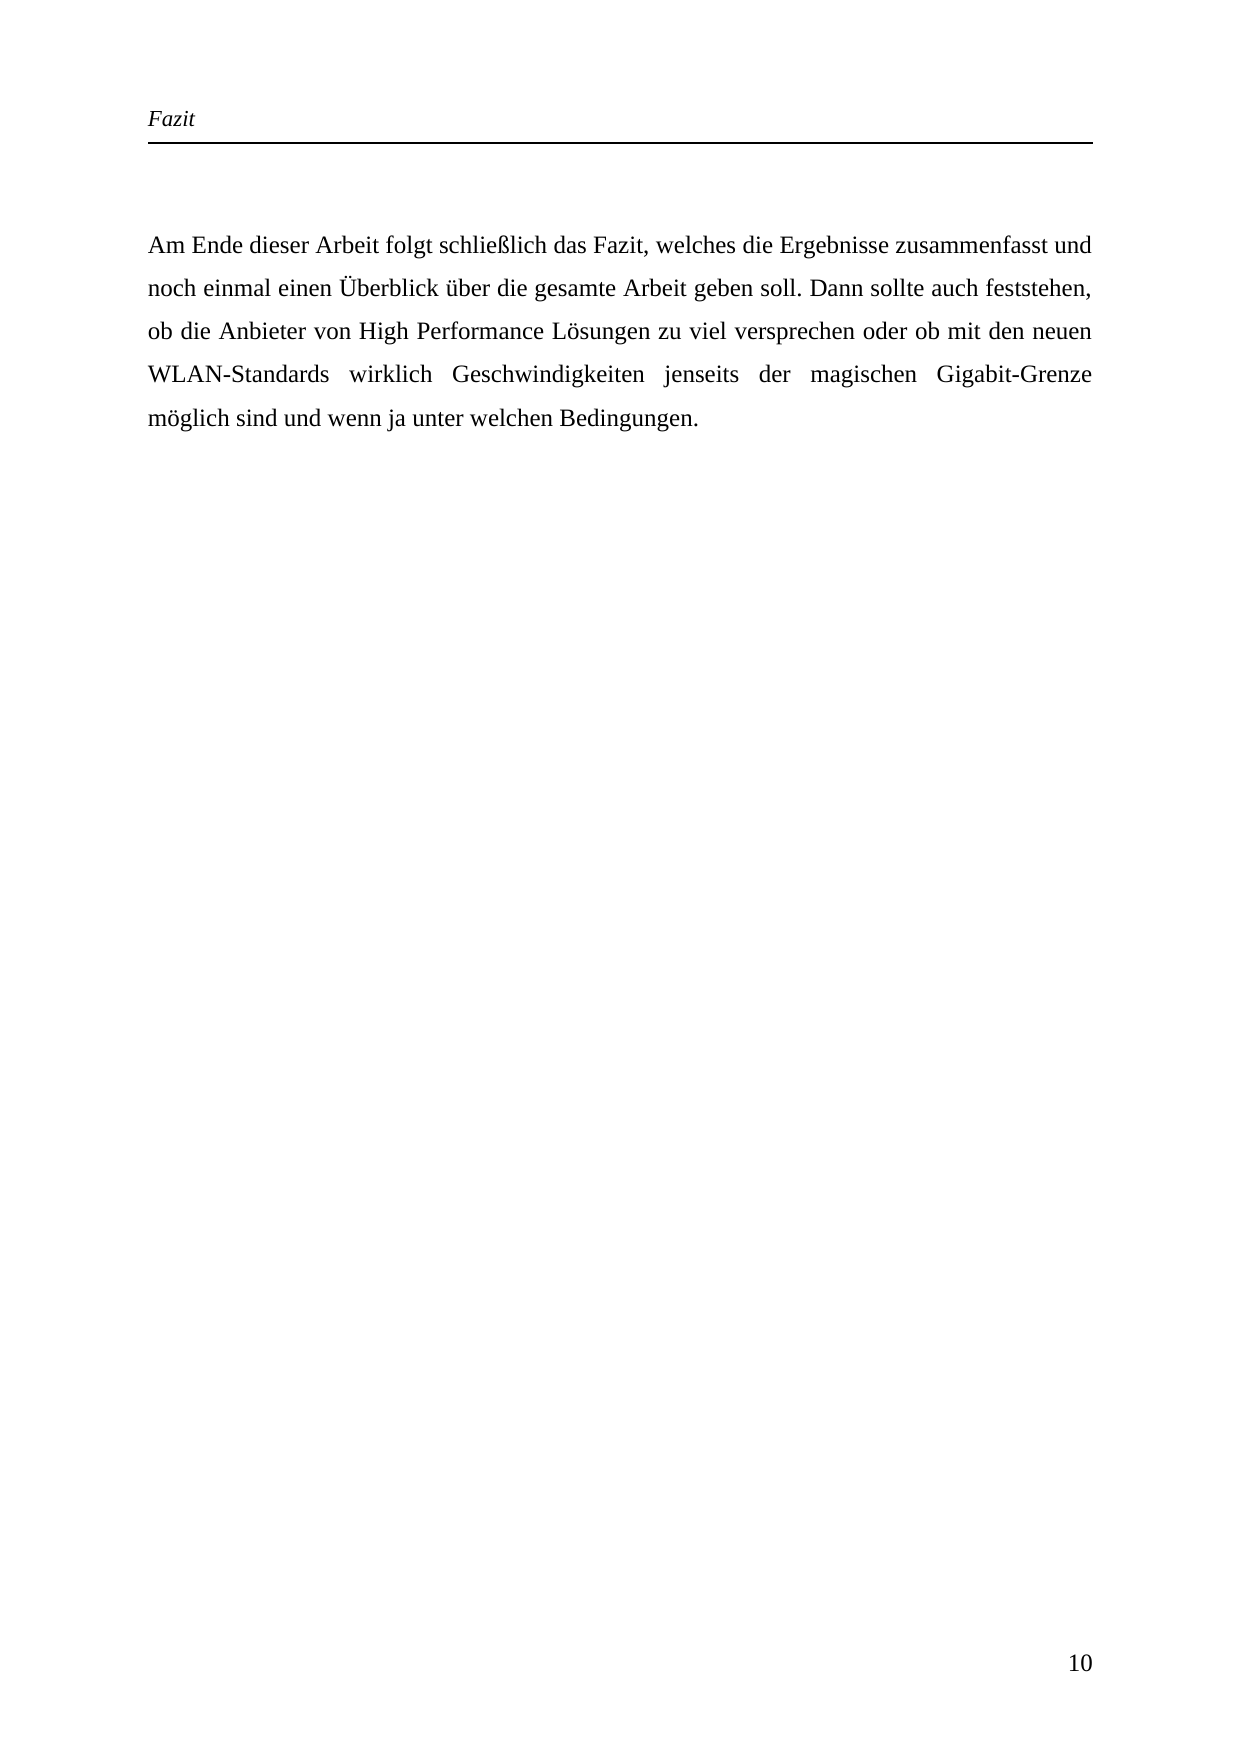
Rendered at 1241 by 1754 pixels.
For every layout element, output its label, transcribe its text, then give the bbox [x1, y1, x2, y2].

text Am Ende dieser Arbeit folgt schließlich das Fazit, welches die Ergebnisse zusammenfasst und noch einmal einen Überblick über die gesamte Arbeit geben soll. Dann sollte auch feststehen, ob die Anbieter von High Performance Lösungen zu viel versprechen oder ob mit den neuen WLAN-Standards wirklich Geschwindigkeiten jenseits der magischen Gigabit-Grenze möglich sind und wenn ja unter welchen Bedingungen. [148, 230, 1093, 431]
